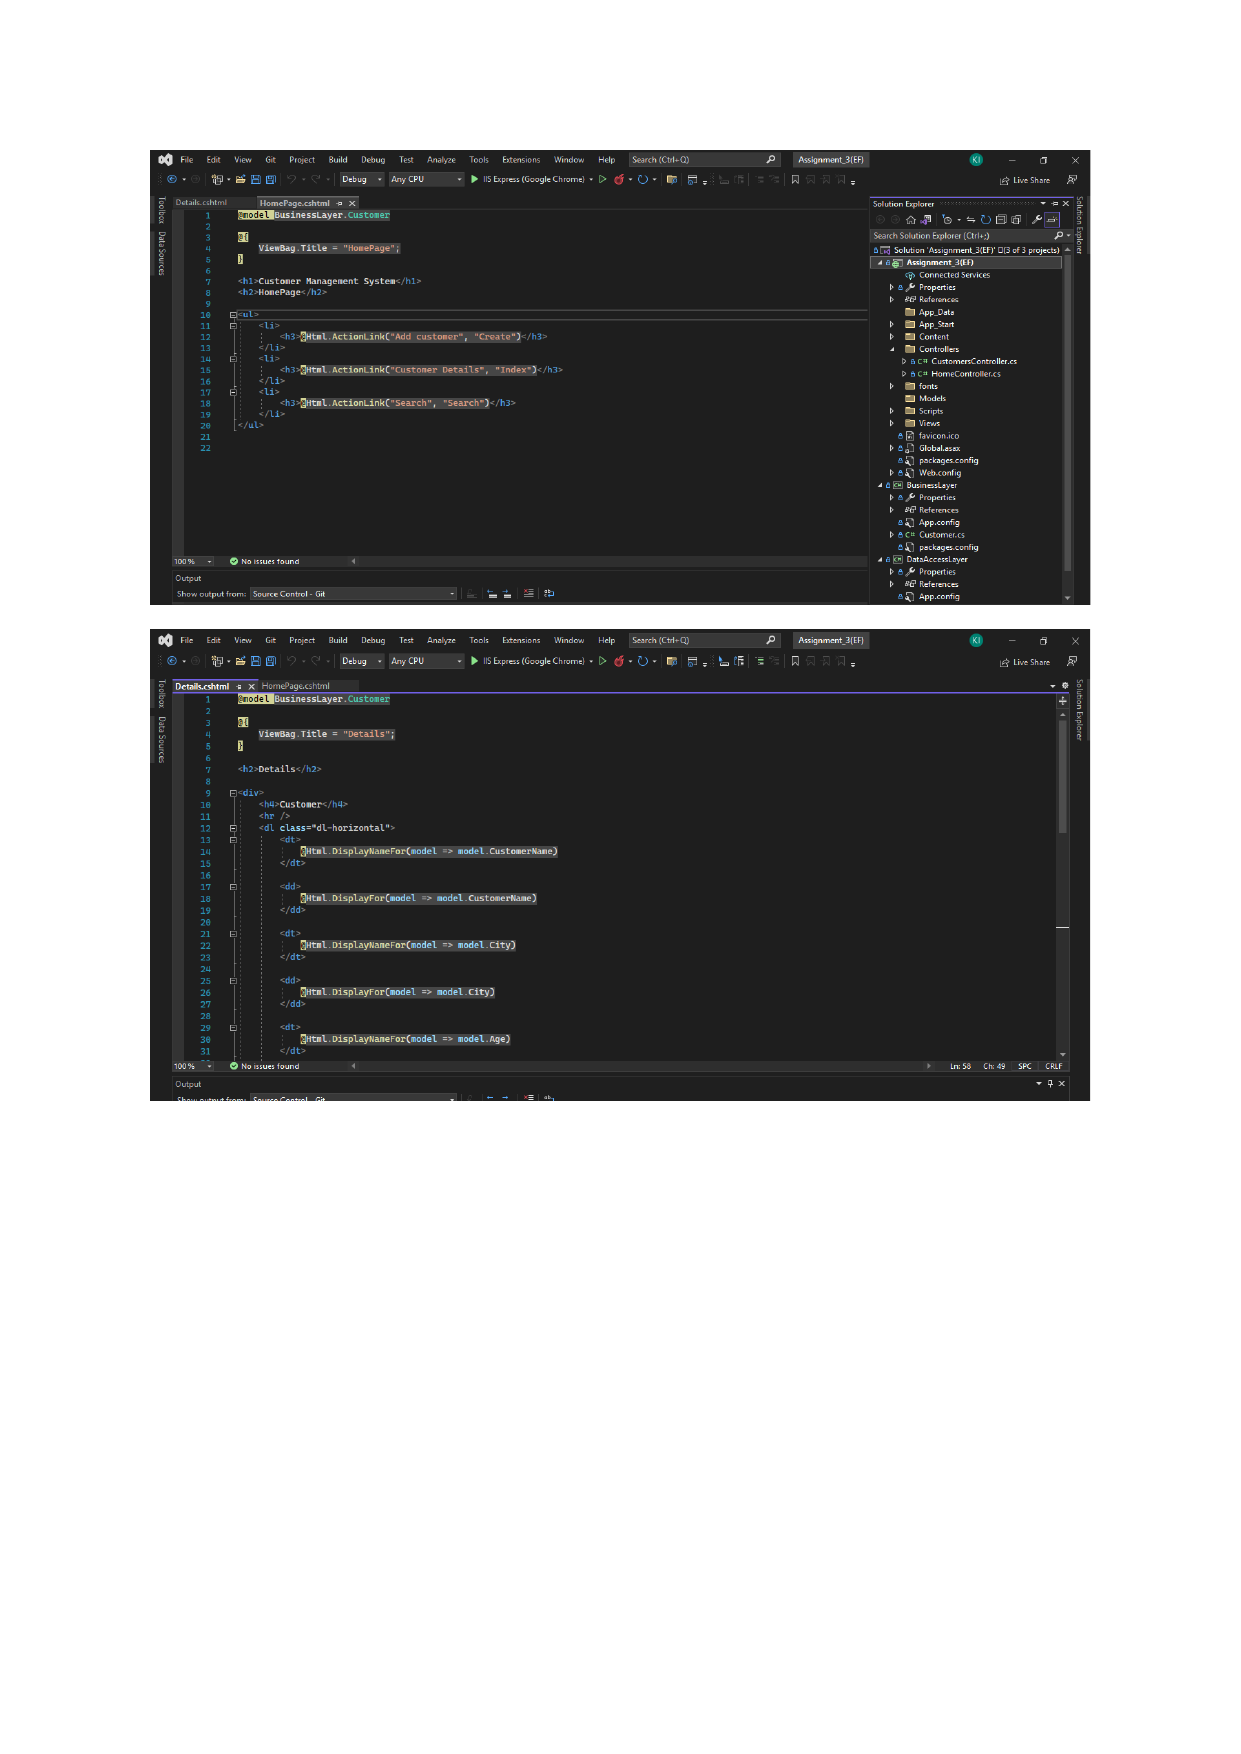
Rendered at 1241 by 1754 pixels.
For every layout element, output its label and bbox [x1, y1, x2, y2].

picture [150, 150, 1091, 605]
picture [150, 629, 1091, 1101]
